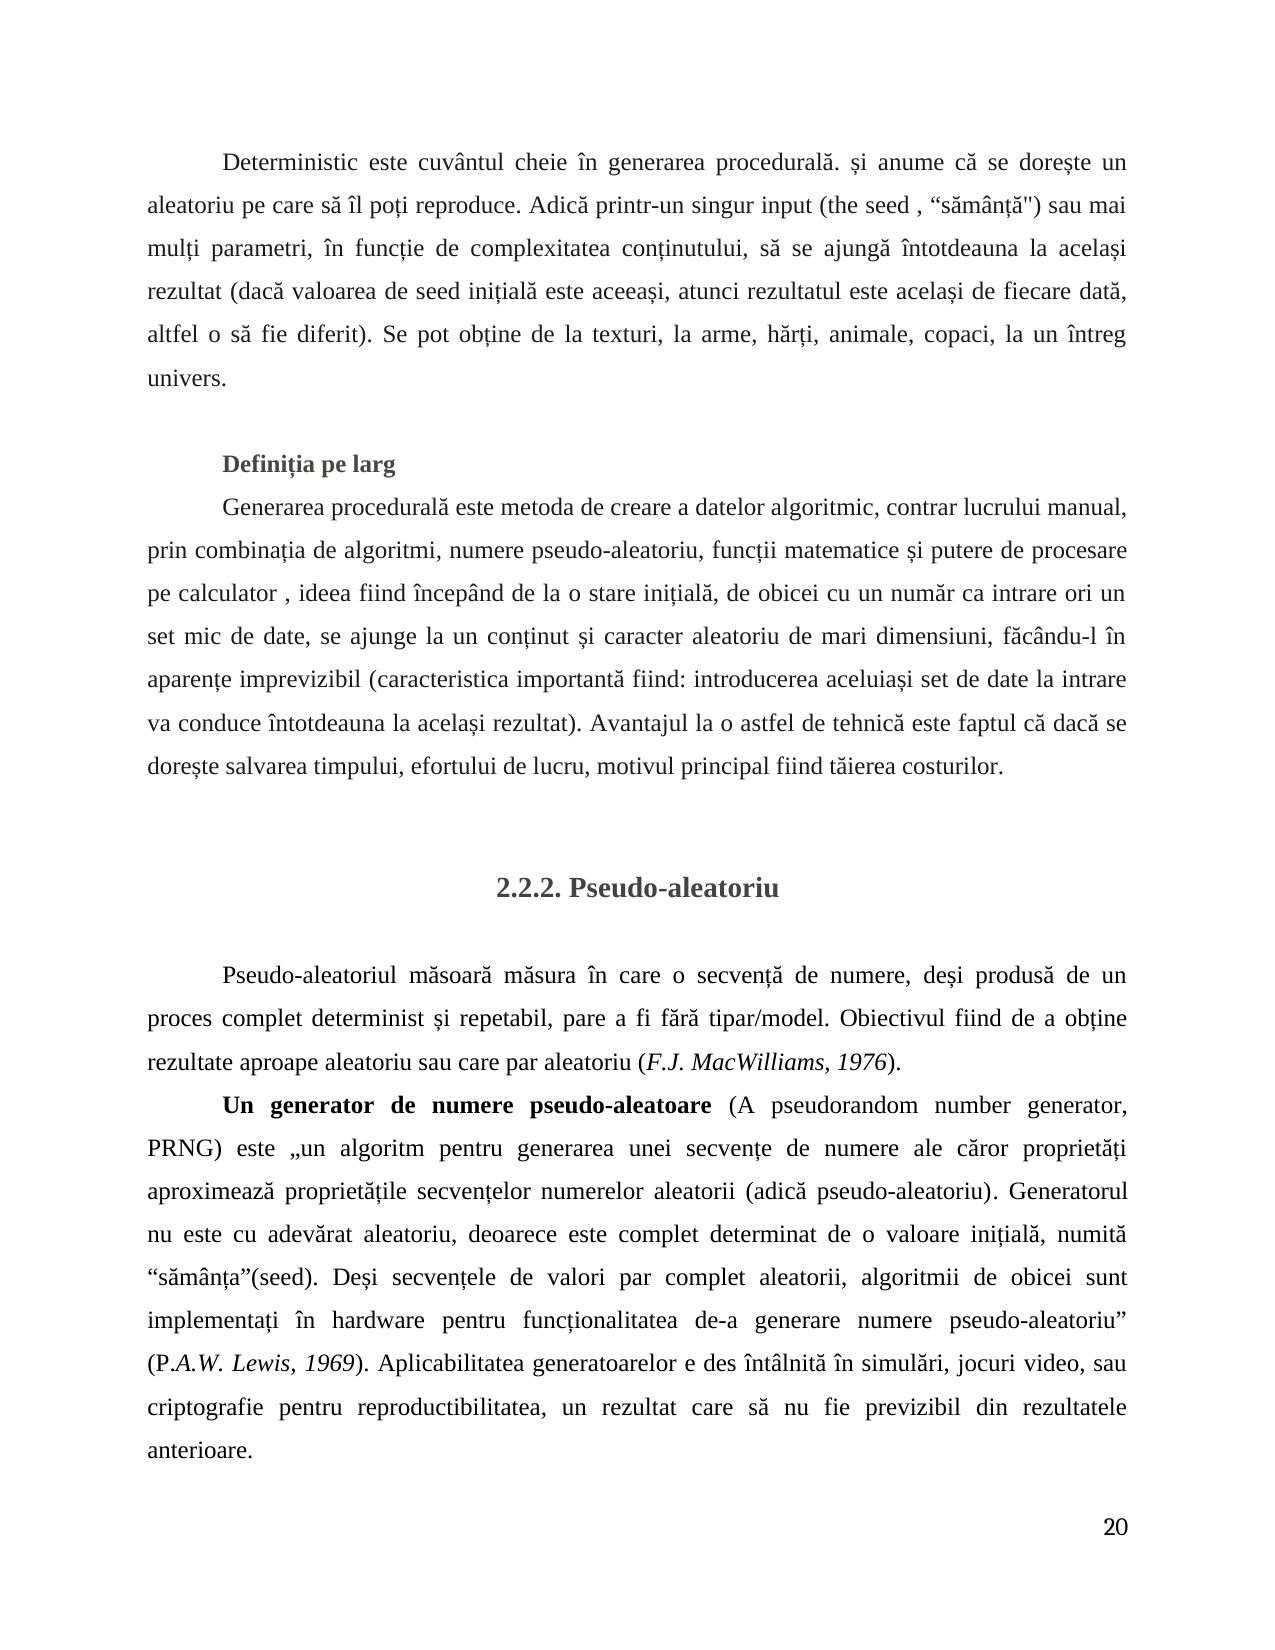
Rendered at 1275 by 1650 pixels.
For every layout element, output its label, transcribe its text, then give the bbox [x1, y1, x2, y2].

text Generarea procedurală este metoda de creare a datelor algoritmic, contrar lucrului manual, prin combinația de algoritmi, numere pseudo-aleatoriu, funcții matematice și putere de procesare pe calculator , ideea fiind începând de la o stare inițială, de obicei cu un număr ca intrare ori un set mic de date, se ajunge la un conținut și caracter aleatoriu de mari dimensiuni, făcându-l în aparențe imprevizibil (caracteristica importantă fiind: introducerea aceluiași set de date la intrare va conduce întotdeauna la același rezultat). Avantajul la o astfel de tehnică este faptul că dacă se dorește salvarea timpului, efortului de lucru, motivul principal fiind tăierea costurilor. [147, 492, 1128, 779]
text Definiția pe larg [147, 449, 1128, 478]
text Un generator de numere pseudo-aleatoare (A pseudorandom number generator, PRNG) este „un algoritm pentru generarea unei secvențe de numere ale căror proprietăți aproximează proprietățile secvențelor numerelor aleatorii (adică pseudo-aleatoriu). Generatorul nu este cu adevărat aleatoriu, deoarece este complet determinat de o valoare inițială, numită “sămânța”(seed). Deși secvențele de valori par complet aleatorii, algoritmii de obicei sunt implementați în hardware pentru funcționalitatea de-a generare numere pseudo-aleatoriu” (P.A.W. Lewis, 1969). Aplicabilitatea generatoarelor e des întâlnită în simulări, jocuri video, sau criptografie pentru reproductibilitatea, un rezultat care să nu fie previzibil din rezultatele anterioare. [147, 1090, 1128, 1463]
text Deterministic este cuvântul cheie în generarea procedurală. și anume că se dorește un aleatoriu pe care să îl poți reproduce. Adică printr-un singur input (the seed , “sămânță") sau mai mulți parametri, în funcție de complexitatea conținutului, să se ajungă întotdeauna la același rezultat (dacă valoarea de seed inițială este aceeași, atunci rezultatul este același de fiecare dată, altfel o să fie diferit). Se pot obține de la texturi, la arme, hărți, animale, copaci, la un întreg univers. [147, 147, 1128, 391]
subtitle 2.2.2. Pseudo-aleatoriu [147, 870, 1128, 904]
text Pseudo-aleatoriul măsoară măsura în care o secvență de numere, deși produsă de un proces complet determinist și repetabil, pare a fi fără tipar/model. Obiectivul fiind de a obține rezultate aproape aleatoriu sau care par aleatoriu (F.J. MacWilliams, 1976). [147, 960, 1128, 1075]
